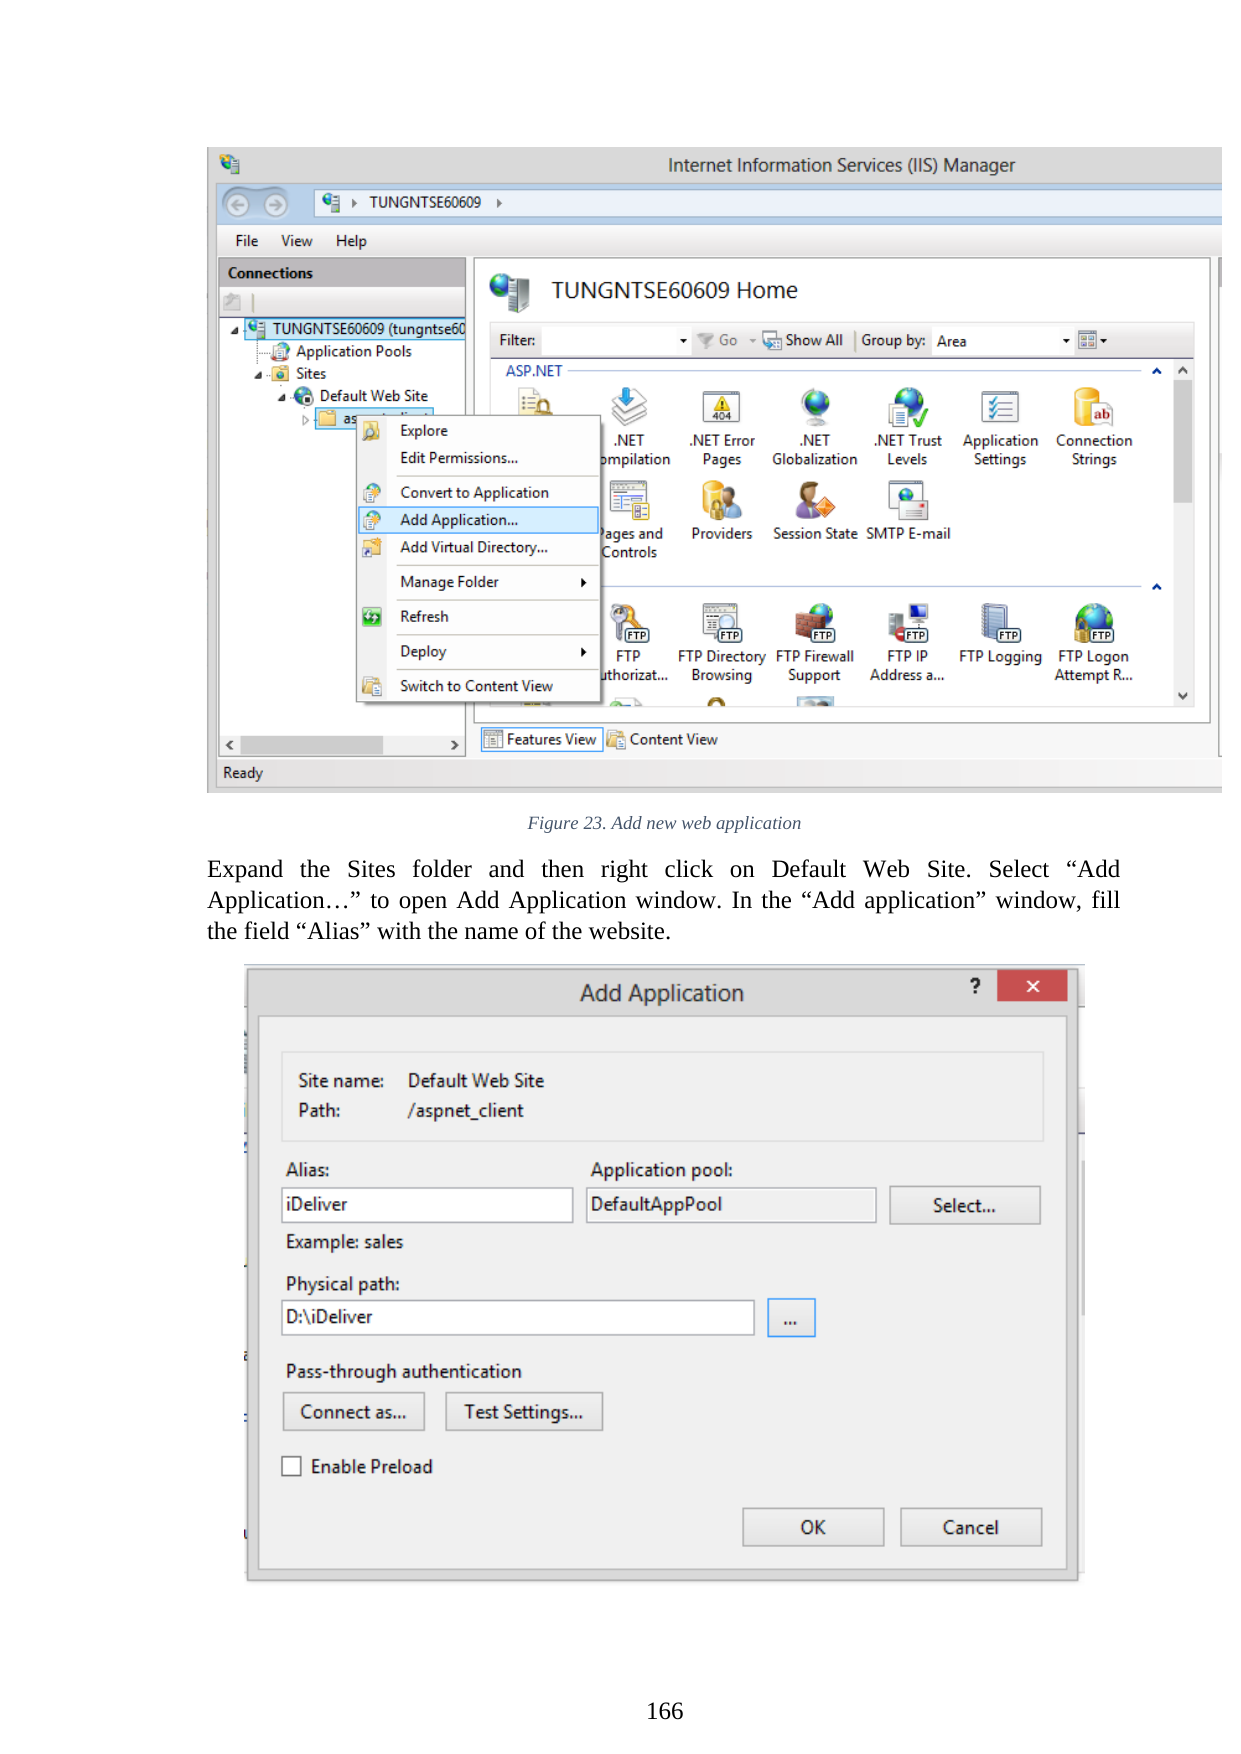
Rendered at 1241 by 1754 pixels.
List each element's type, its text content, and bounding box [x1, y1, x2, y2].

text Expand the Sites folder and then right click on Default Web Site. Select “Add Application…” to open Add Application window. In the “Add application” window, fill the field “Alias” with the name of the website. [207, 854, 1122, 945]
picture [206, 147, 1222, 793]
picture [244, 964, 1085, 1586]
